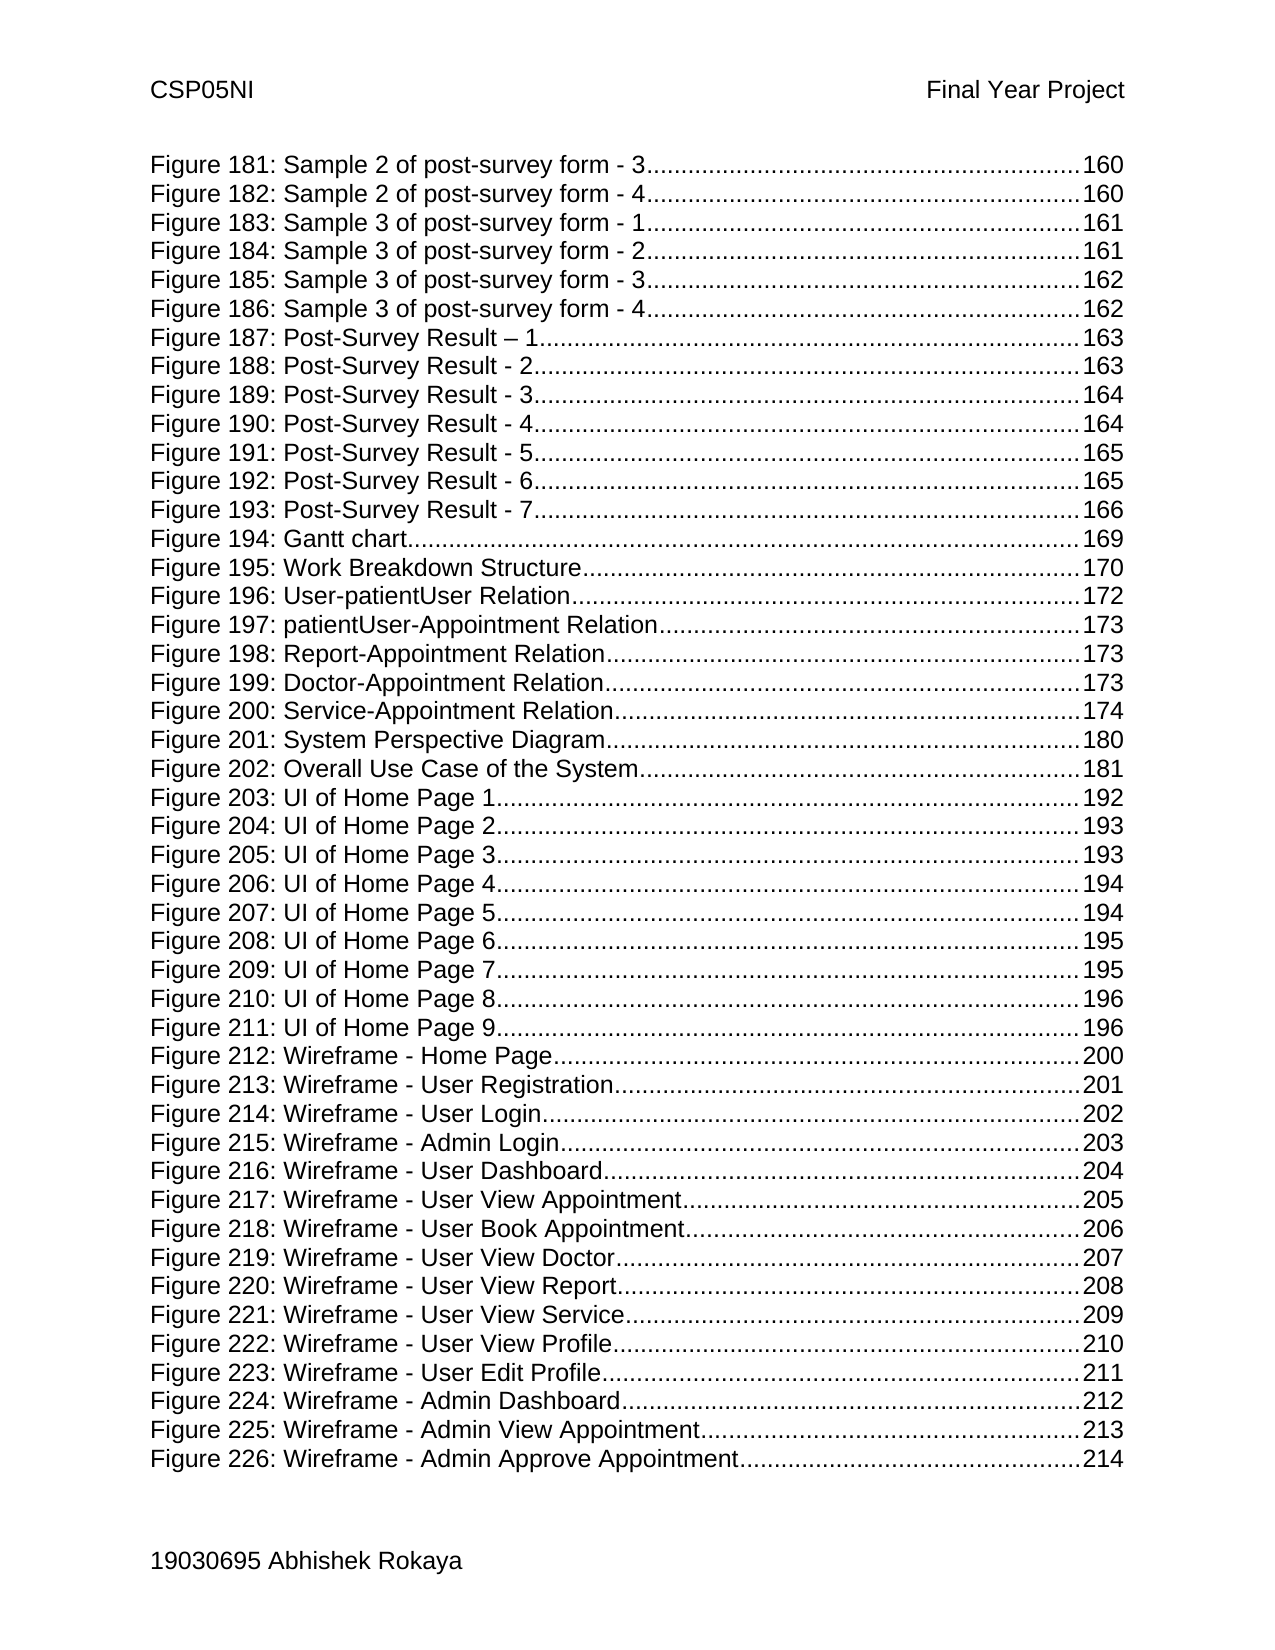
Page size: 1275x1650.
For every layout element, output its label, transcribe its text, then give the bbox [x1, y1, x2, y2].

text Figure 217: Wireframe - User View Appointment 205 [150, 1185, 1125, 1214]
text Figure 181: Sample 2 of post-survey form - 3 160 [150, 150, 1125, 179]
text Figure 204: UI of Home Page 2 193 [150, 811, 1125, 840]
text Figure 194: Gantt chart 169 [150, 524, 1125, 552]
text Figure 187: Post-Survey Result – 1 163 [150, 322, 1125, 351]
text Figure 201: System Perspective Diagram 180 [150, 725, 1125, 754]
text Figure 203: UI of Home Page 1 192 [150, 782, 1125, 811]
text Figure 212: Wireframe - Home Page 200 [150, 1041, 1125, 1070]
text Figure 219: Wireframe - User View Doctor 207 [150, 1242, 1125, 1271]
text Figure 226: Wireframe - Admin Approve Appointment 214 [150, 1444, 1125, 1472]
text Figure 208: UI of Home Page 6 195 [150, 926, 1125, 955]
text Figure 223: Wireframe - User Edit Profile 211 [150, 1357, 1125, 1386]
text Figure 191: Post-Survey Result - 5 165 [150, 437, 1125, 466]
text Figure 205: UI of Home Page 3 193 [150, 840, 1125, 869]
text Figure 206: UI of Home Page 4 194 [150, 869, 1125, 897]
text Figure 200: Service-Appointment Relation 174 [150, 696, 1125, 725]
text Figure 183: Sample 3 of post-survey form - 1 161 [150, 207, 1125, 236]
text Figure 207: UI of Home Page 5 194 [150, 897, 1125, 926]
text Figure 224: Wireframe - Admin Dashboard 212 [150, 1386, 1125, 1415]
text Figure 221: Wireframe - User View Service 209 [150, 1300, 1125, 1329]
text Figure 198: Report-Appointment Relation 173 [150, 639, 1125, 667]
text Figure 215: Wireframe - Admin Login 203 [150, 1127, 1125, 1156]
text Figure 186: Sample 3 of post-survey form - 4 162 [150, 294, 1125, 322]
text Figure 196: User-patientUser Relation 172 [150, 581, 1125, 610]
text Figure 220: Wireframe - User View Report 208 [150, 1271, 1125, 1300]
text Figure 189: Post-Survey Result - 3 164 [150, 380, 1125, 409]
text Figure 213: Wireframe - User Registration 201 [150, 1070, 1125, 1099]
text Figure 222: Wireframe - User View Profile 210 [150, 1329, 1125, 1357]
text Figure 211: UI of Home Page 9 196 [150, 1012, 1125, 1041]
text Figure 197: patientUser-Appointment Relation 173 [150, 610, 1125, 639]
text Figure 184: Sample 3 of post-survey form - 2 161 [150, 236, 1125, 265]
text Figure 192: Post-Survey Result - 6 165 [150, 466, 1125, 495]
text Figure 182: Sample 2 of post-survey form - 4 160 [150, 179, 1125, 207]
text Figure 202: Overall Use Case of the System 181 [150, 754, 1125, 782]
text Figure 185: Sample 3 of post-survey form - 3 162 [150, 265, 1125, 294]
text Figure 210: UI of Home Page 8 196 [150, 984, 1125, 1012]
text Figure 216: Wireframe - User Dashboard 204 [150, 1156, 1125, 1185]
text Figure 218: Wireframe - User Book Appointment 206 [150, 1214, 1125, 1242]
text Figure 195: Work Breakdown Structure 170 [150, 552, 1125, 581]
text Figure 214: Wireframe - User Login 202 [150, 1099, 1125, 1127]
text Figure 188: Post-Survey Result - 2 163 [150, 351, 1125, 380]
text Figure 193: Post-Survey Result - 7 166 [150, 495, 1125, 524]
text Figure 225: Wireframe - Admin View Appointment 213 [150, 1415, 1125, 1444]
text Figure 190: Post-Survey Result - 4 164 [150, 409, 1125, 437]
text Figure 199: Doctor-Appointment Relation 173 [150, 667, 1125, 696]
text Figure 209: UI of Home Page 7 195 [150, 955, 1125, 984]
